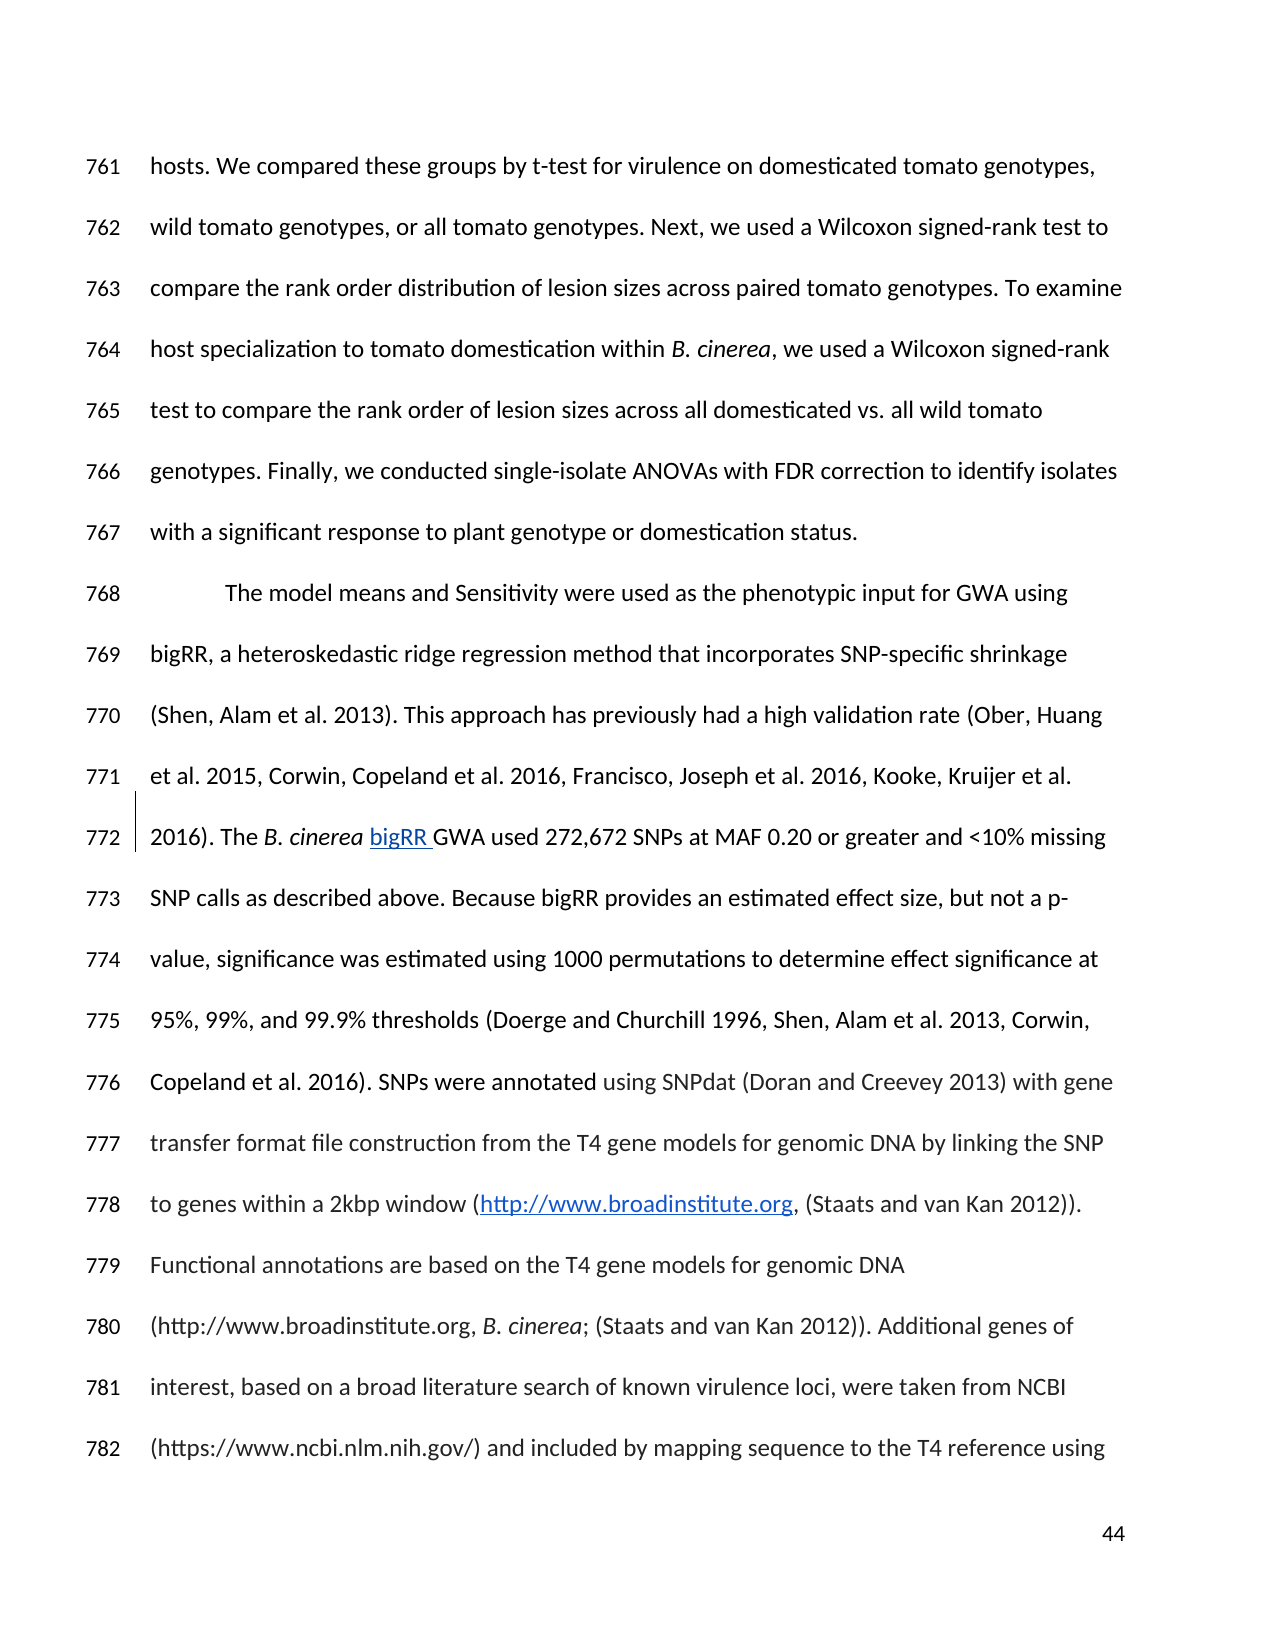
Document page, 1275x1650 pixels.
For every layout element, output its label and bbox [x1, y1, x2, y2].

text [150, 150, 1125, 547]
text [150, 577, 1125, 1462]
